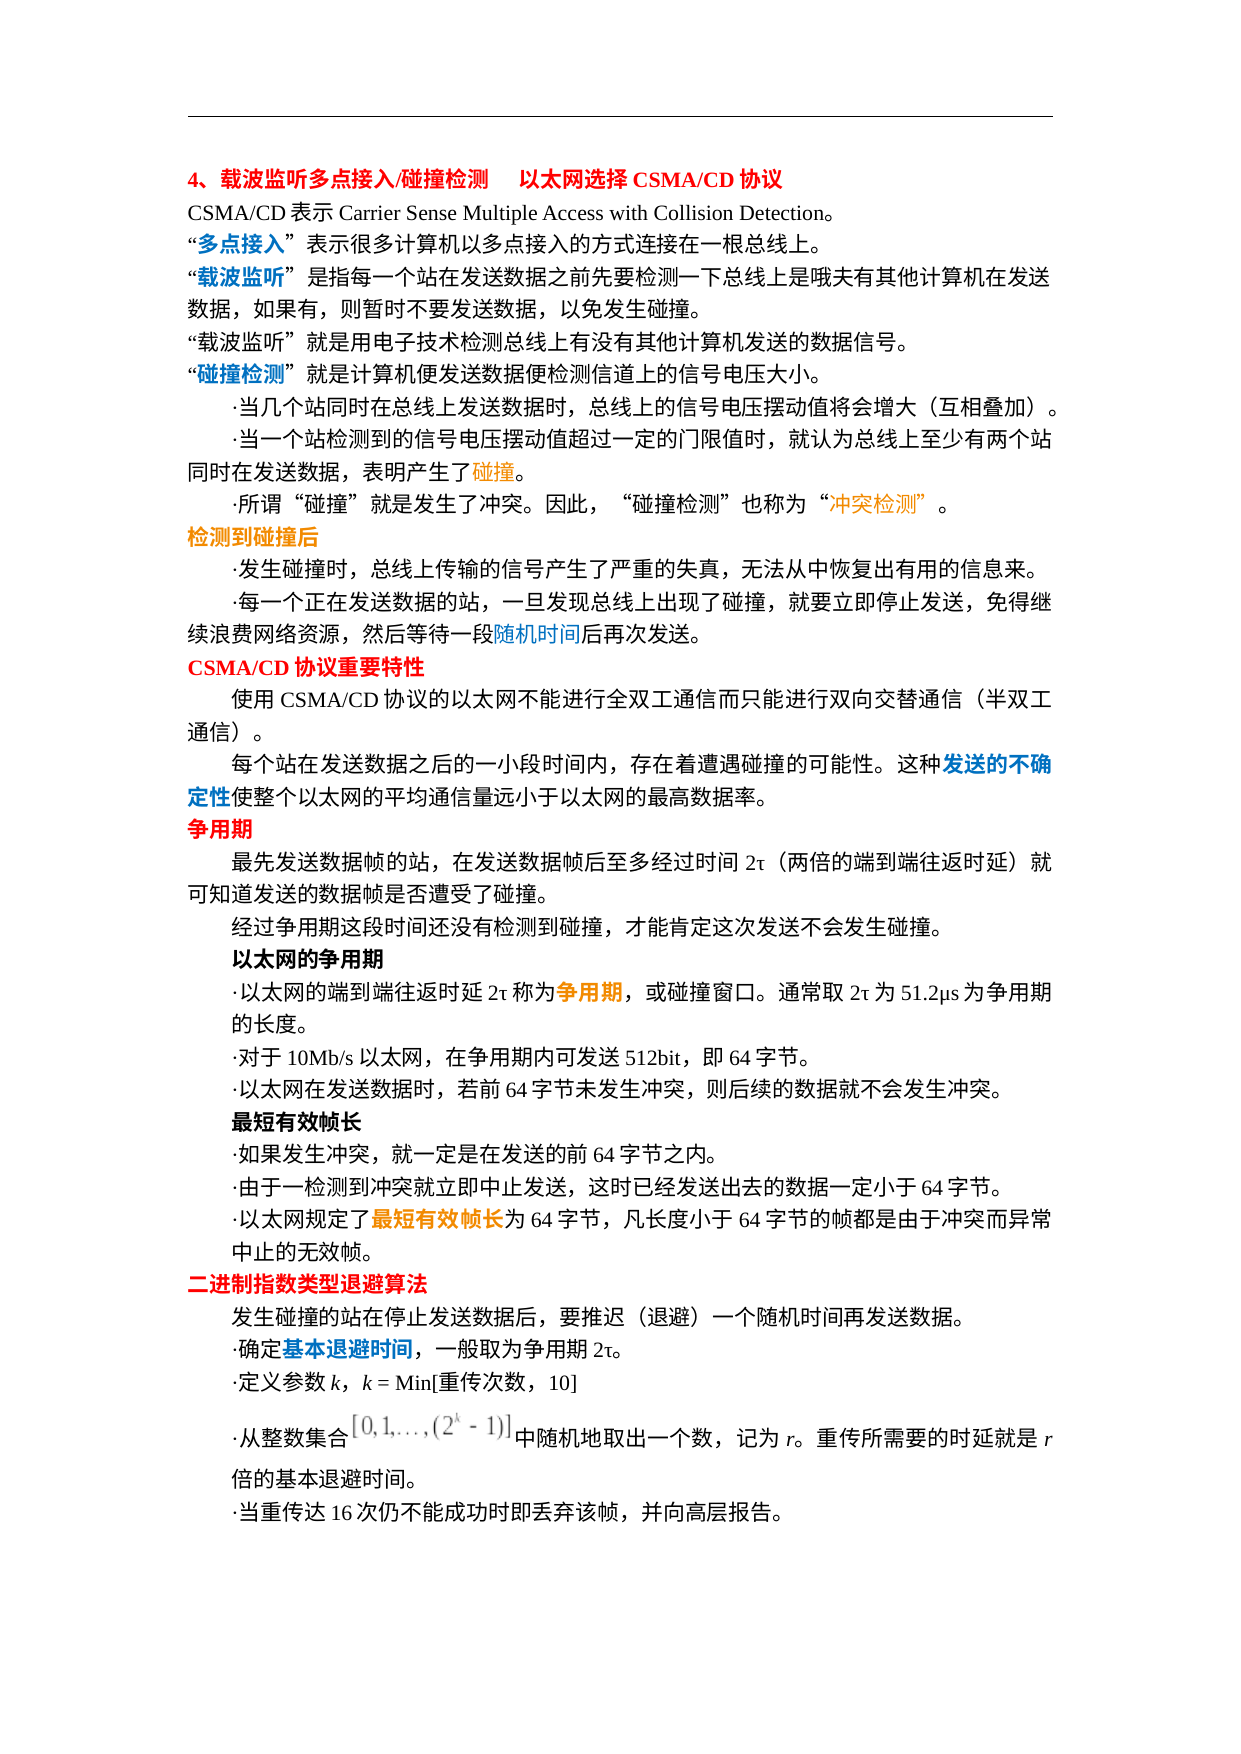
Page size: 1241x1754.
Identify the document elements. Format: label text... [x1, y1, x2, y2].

text ·如果发生冲突，就一定是在发送的前64字节之内。 [187, 1137, 1053, 1169]
text CSMA/CD协议重要特性 [187, 649, 1053, 682]
text 发生碰撞的站在停止发送数据后，要推迟（退避）一个随机时间再发送数据。 [187, 1299, 1053, 1332]
text 最短有效帧长 [187, 1104, 1053, 1137]
text ·当几个站同时在总线上发送数据时，总线上的信号电压摆动值将会增大（互相叠加）。 [187, 389, 1053, 422]
text ·所谓“碰撞”就是发生了冲突。因此，“碰撞检测”也称为“冲突检测”。 [187, 487, 1053, 519]
text ·对于10Mb/s以太网，在争用期内可发送512bit，即64字节。 [187, 1039, 1053, 1072]
text ·从整数集合中随机地取出一个数，记为r。重传所需要的时延就是r倍的基本退避时间。 [231, 1397, 1053, 1494]
text ·以太网规定了最短有效帧长为64字节，凡长度小于64字节的帧都是由于冲突而异常中止的无效帧。 [231, 1202, 1053, 1267]
text 每个站在发送数据之后的一小段时间内，存在着遭遇碰撞的可能性。这种发送的不确定性使整个以太网的平均通信量远小于以太网的最高数据率。 [187, 747, 1053, 812]
text “碰撞检测”就是计算机便发送数据便检测信道上的信号电压大小。 [187, 357, 1053, 389]
text ·每一个正在发送数据的站，一旦发现总线上出现了碰撞，就要立即停止发送，免得继续浪费网络资源，然后等待一段随机时间后再次发送。 [187, 584, 1053, 649]
text ·由于一检测到冲突就立即中止发送，这时已经发送出去的数据一定小于64字节。 [187, 1169, 1053, 1202]
text ·定义参数k，k = Min[重传次数，10] [187, 1364, 1053, 1397]
text “多点接入”表示很多计算机以多点接入的方式连接在一根总线上。 [187, 227, 1053, 259]
text 最先发送数据帧的站，在发送数据帧后至多经过时间2τ（两倍的端到端往返时延）就可知道发送的数据帧是否遭受了碰撞。 [187, 844, 1053, 909]
text ·以太网的端到端往返时延2τ称为争用期，或碰撞窗口。通常取2τ为51.2μs为争用期的长度。 [231, 974, 1053, 1039]
text “载波监听”就是用电子技术检测总线上有没有其他计算机发送的数据信号。 [187, 324, 1053, 357]
subtitle 4、载波监听多点接入/碰撞检测 以太网选择CSMA/CD协议 [187, 162, 1053, 194]
text “载波监听”是指每一个站在发送数据之前先要检测一下总线上是哦夫有其他计算机在发送数据，如果有，则暂时不要发送数据，以免发生碰撞。 [187, 259, 1053, 324]
text ·确定基本退避时间，一般取为争用期2τ。 [187, 1332, 1053, 1364]
text 检测到碰撞后 [187, 519, 1053, 552]
text ·当重传达16次仍不能成功时即丢弃该帧，并向高层报告。 [231, 1494, 1053, 1527]
text 以太网的争用期 [187, 942, 1053, 974]
text ·以太网在发送数据时，若前64字节未发生冲突，则后续的数据就不会发生冲突。 [187, 1072, 1053, 1104]
text 使用CSMA/CD协议的以太网不能进行全双工通信而只能进行双向交替通信（半双工通信）。 [187, 682, 1053, 747]
text CSMA/CD表示Carrier Sense Multiple Access with Collision Detection。 [187, 194, 1053, 227]
text 二进制指数类型退避算法 [187, 1267, 1053, 1299]
text 争用期 [187, 812, 1053, 844]
text ·发生碰撞时，总线上传输的信号产生了严重的失真，无法从中恢复出有用的信息来。 [187, 552, 1053, 584]
text ·当一个站检测到的信号电压摆动值超过一定的门限值时，就认为总线上至少有两个站同时在发送数据，表明产生了碰撞。 [187, 422, 1053, 487]
text 经过争用期这段时间还没有检测到碰撞，才能肯定这次发送不会发生碰撞。 [187, 909, 1053, 942]
